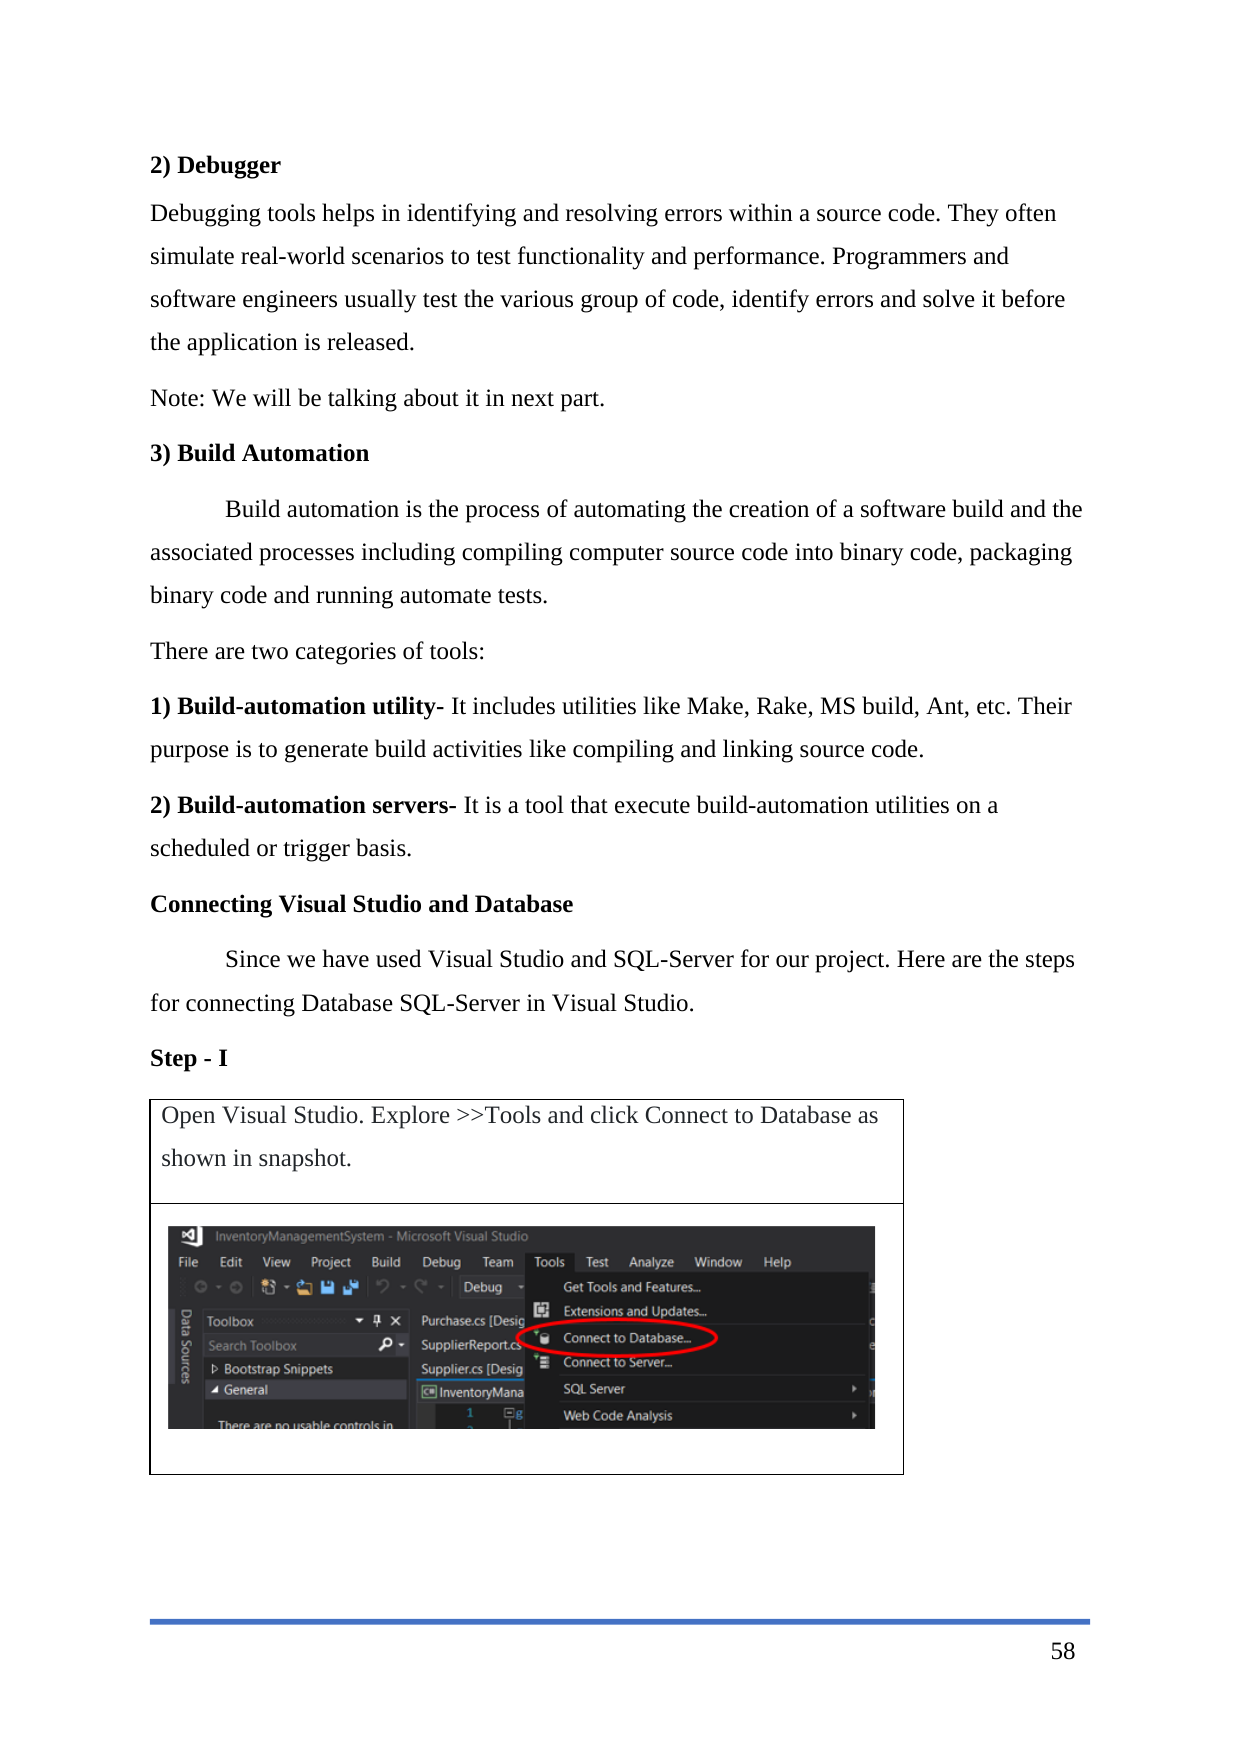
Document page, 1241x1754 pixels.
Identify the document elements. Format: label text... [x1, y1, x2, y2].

text 3) Build Automation [150, 438, 1090, 467]
text 2) Build-automation servers- It is a tool that execute build-automation utilities on a scheduled or trigger basis. [150, 790, 1090, 862]
picture [167, 1225, 876, 1429]
table_header Open Visual Studio. Explore >>Tools and click Connect to Database as shown in snapshot. [151, 1100, 903, 1203]
text 2) Debugger [150, 150, 1090, 179]
text Build automation is the process of automating the creation of a software build and the associated processes including compiling computer source code into binary code, packaging binary code and running automate tests. [150, 494, 1090, 609]
text Debugging tools helps in identifying and resolving errors within a source code. They often simulate real-world scenarios to test functionality and performance. Programmers and software engineers usually test the various group of code, identify errors and solve it before the application is released. [150, 198, 1090, 356]
text Since we have used Visual Studio and SQL-Server for our project. Here are the steps for connecting Database SQL-Server in Visual Studio. [150, 944, 1090, 1016]
text Step - I [150, 1043, 1090, 1072]
text 1) Build-automation utility- It includes utilities like Make, Rake, MS build, Ant, etc. Their purpose is to generate build activities like compiling and linking source code. [150, 691, 1090, 763]
text Note: We will be talking about it in next part. [150, 383, 1090, 411]
text Connecting Visual Studio and Database [150, 889, 1090, 918]
table_cell [151, 1204, 903, 1474]
text There are two categories of tools: [150, 636, 1090, 664]
